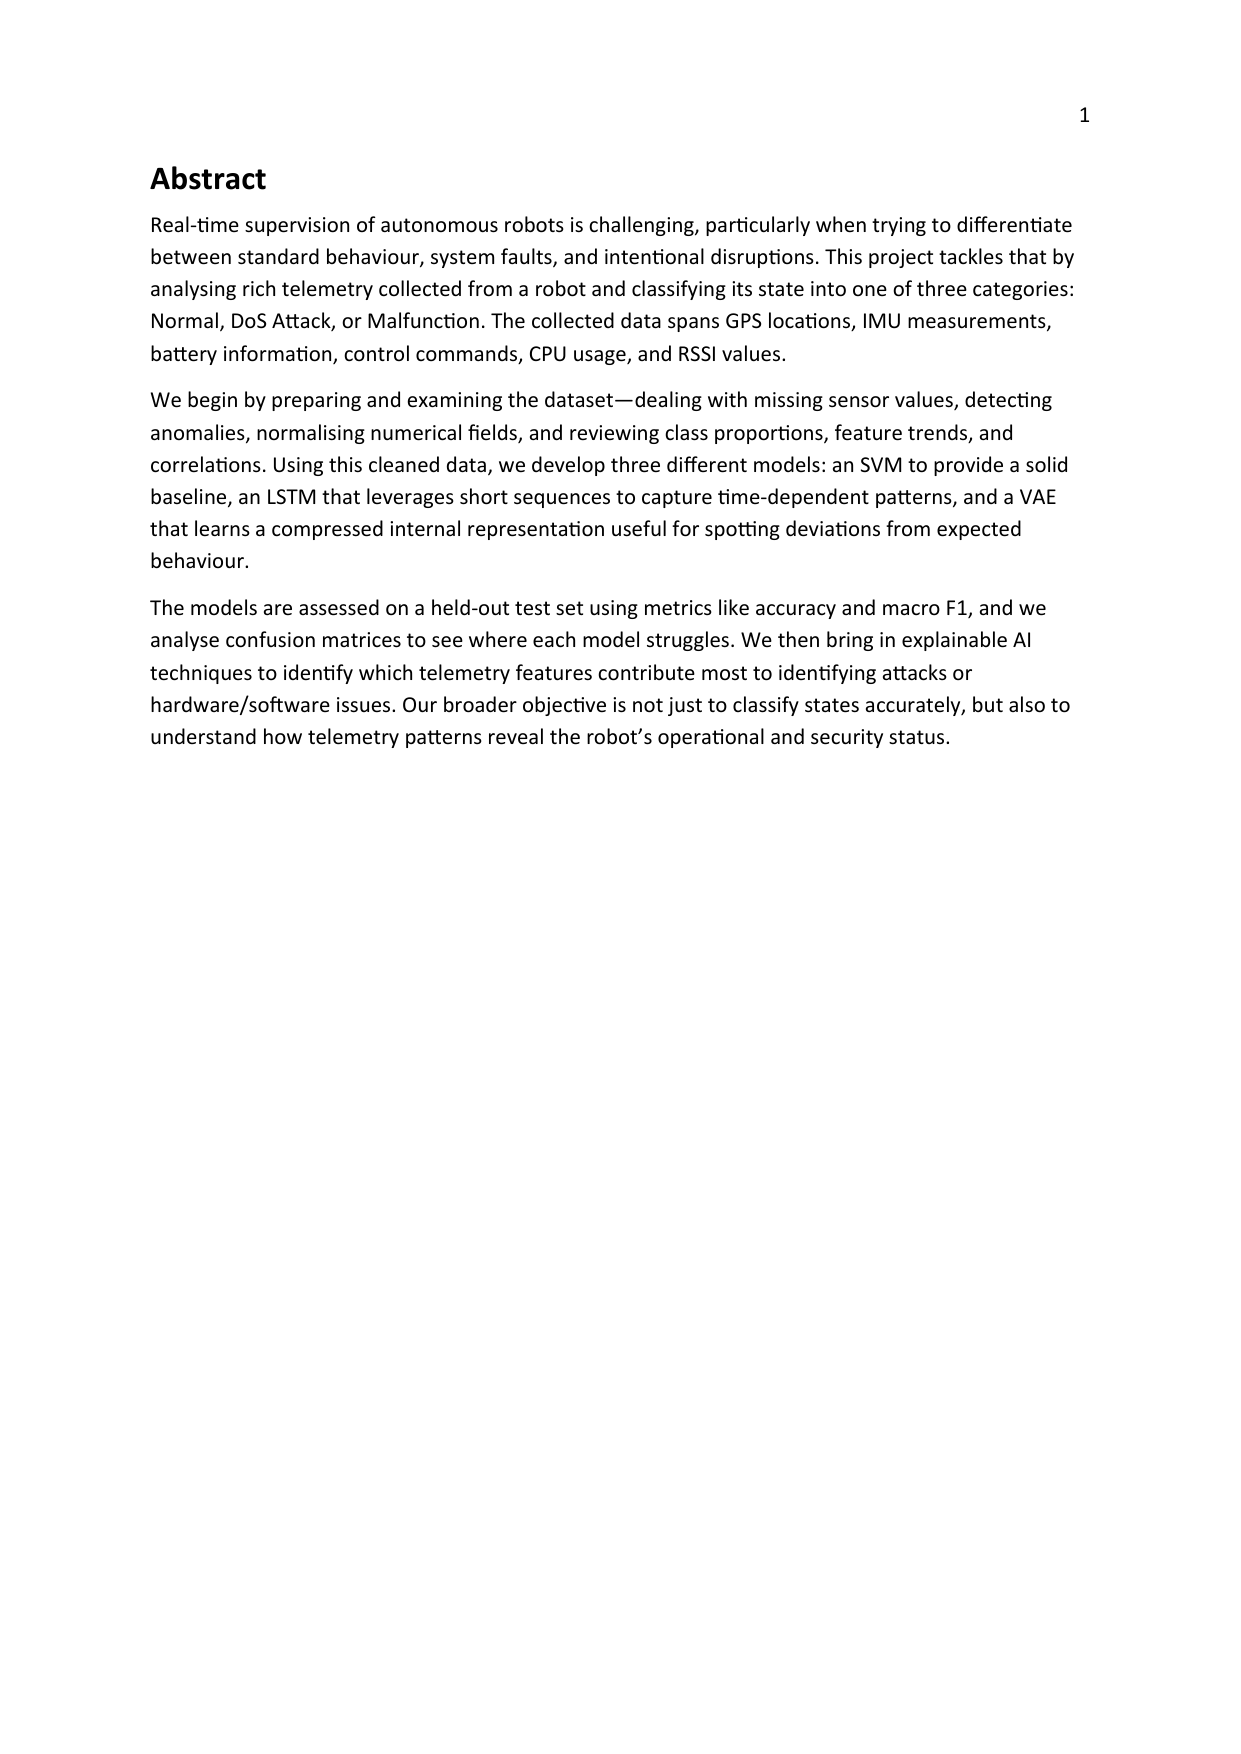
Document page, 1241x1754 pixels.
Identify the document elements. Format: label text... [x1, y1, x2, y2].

text The models are assessed on a held-out test set using metrics like accuracy and macro F1, and we analyse confusion matrices to see where each model struggles. We then bring in explainable AI techniques to identify which telemetry features contribute most to identifying attacks or hardware/software issues. Our broader objective is not just to classify states accurately, but also to understand how telemetry patterns reveal the robot’s operational and security status. [150, 593, 1090, 750]
subtitle Abstract [150, 157, 1090, 198]
text Real-time supervision of autonomous robots is challenging, particularly when trying to differentiate between standard behaviour, system faults, and intentional disruptions. This project tackles that by analysing rich telemetry collected from a robot and classifying its state into one of three categories: Normal, DoS Attack, or Malfunction. The collected data spans GPS locations, IMU measurements, battery information, control commands, CPU usage, and RSSI values. [150, 210, 1090, 367]
text We begin by preparing and examining the dataset—dealing with missing sensor values, detecting anomalies, normalising numerical fields, and reviewing class proportions, feature trends, and correlations. Using this cleaned data, we develop three different models: an SVM to provide a solid baseline, an LSTM that leverages short sequences to capture time-dependent patterns, and a VAE that learns a compressed internal representation useful for spotting deviations from expected behaviour. [150, 386, 1090, 574]
